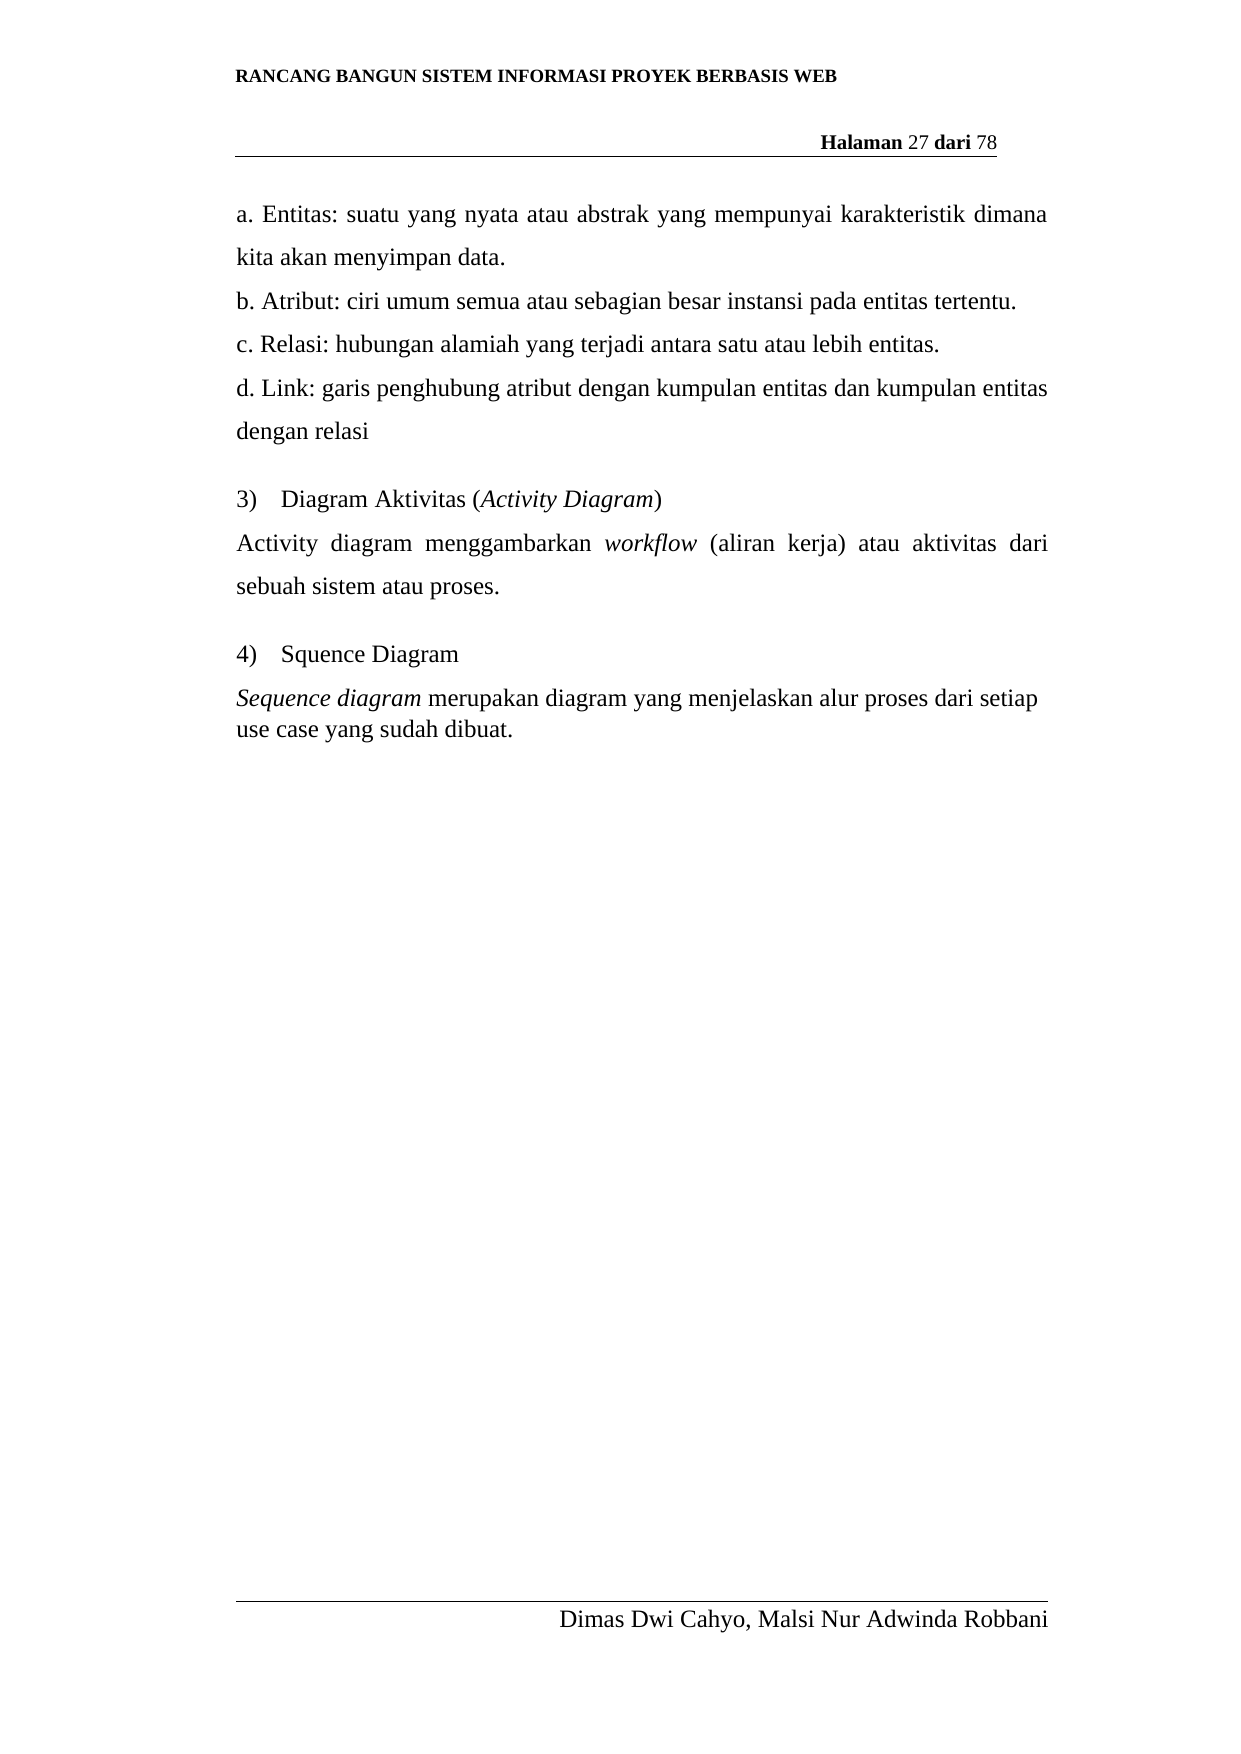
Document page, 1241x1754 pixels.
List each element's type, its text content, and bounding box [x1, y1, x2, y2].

text a. Entitas: suatu yang nyata atau abstrak yang mempunyai karakteristik dimana kita akan menyimpan data. [236, 199, 1048, 271]
text b. Atribut: ciri umum semua atau sebagian besar instansi pada entitas tertentu. [236, 286, 1048, 315]
list Diagram Aktivitas (Activity Diagram) [236, 484, 1048, 513]
text Sequence diagram merupakan diagram yang menjelaskan alur proses dari setiap use case yang sudah dibuat. [236, 683, 1048, 742]
list Squence Diagram [236, 639, 1048, 668]
text d. Link: garis penghubung atribut dengan kumpulan entitas dan kumpulan entitas dengan relasi [236, 373, 1048, 445]
text c. Relasi: hubungan alamiah yang terjadi antara satu atau lebih entitas. [236, 329, 1048, 358]
text Activity diagram menggambarkan workflow (aliran kerja) atau aktivitas dari sebuah sistem atau proses. [236, 528, 1048, 600]
